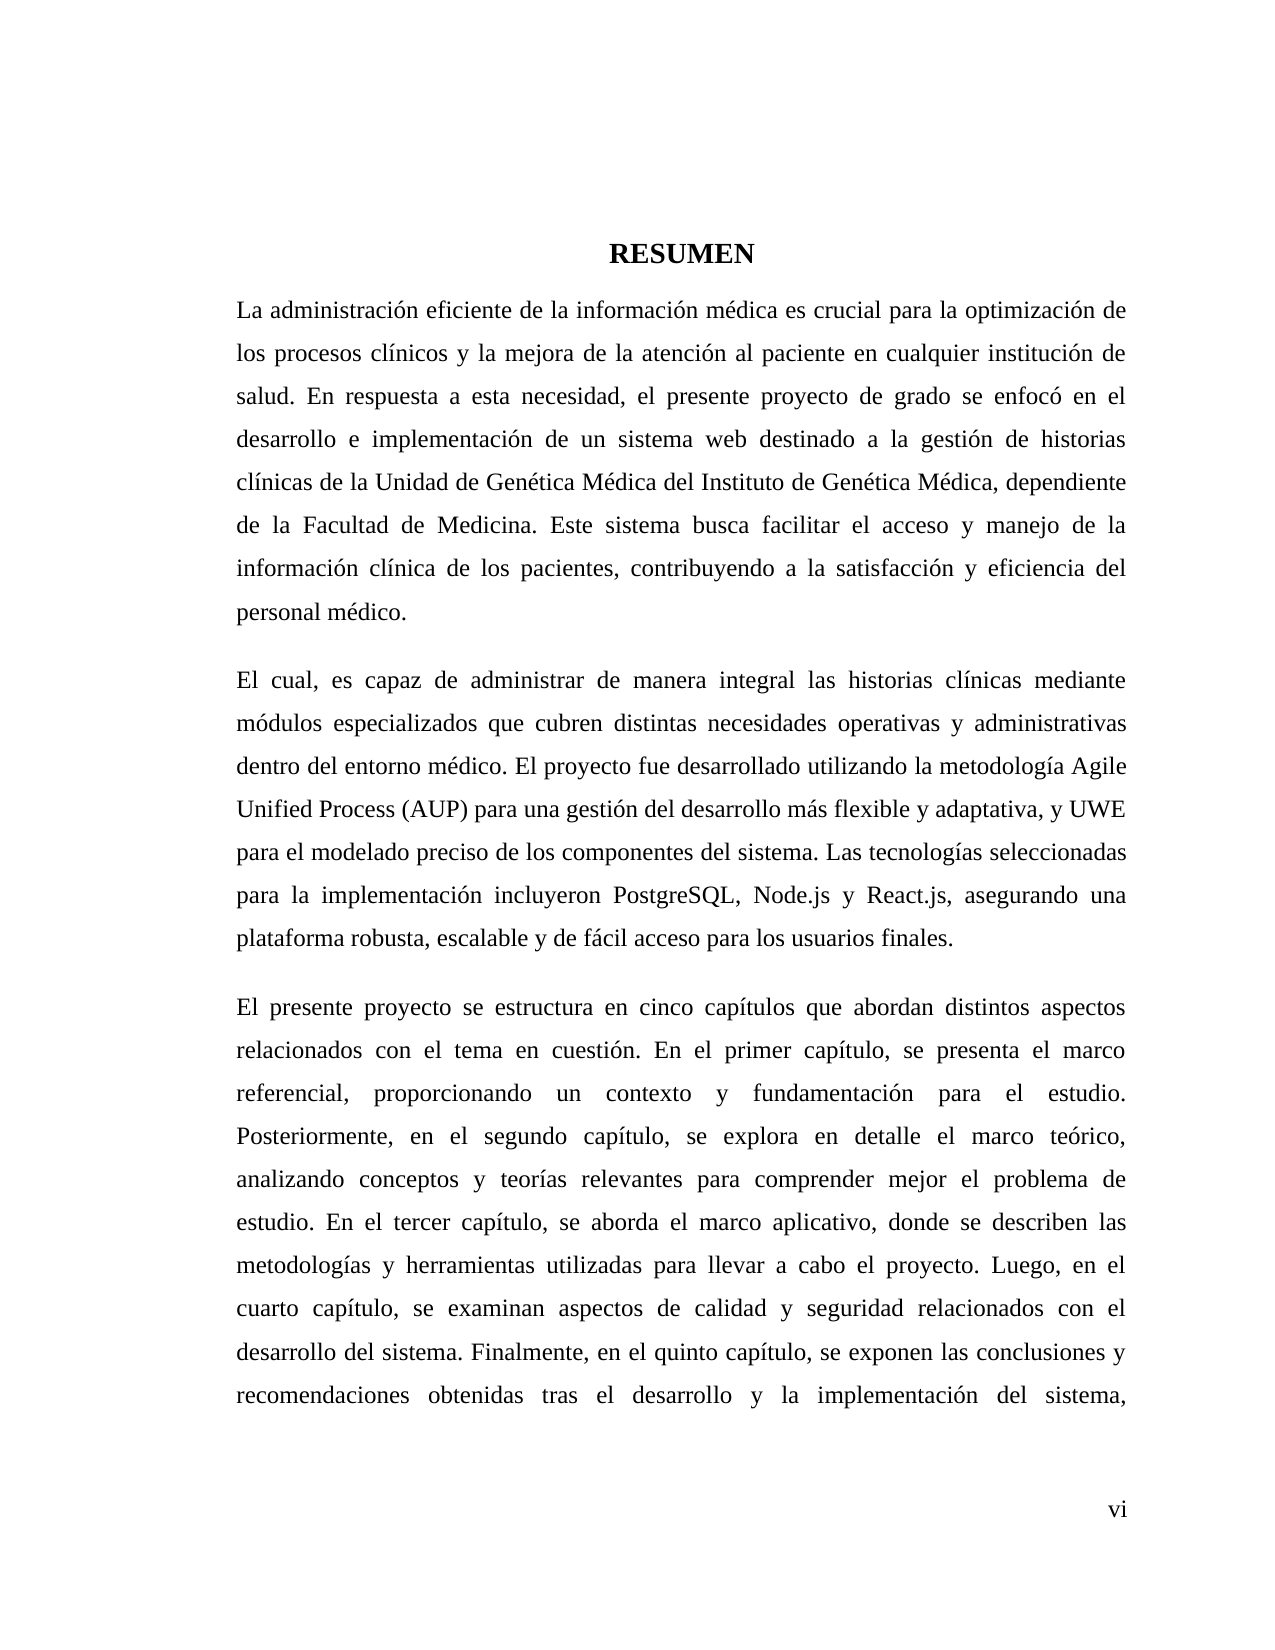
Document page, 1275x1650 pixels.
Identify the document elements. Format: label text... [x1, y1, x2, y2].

text La administración eficiente de la información médica es crucial para la optimización de los procesos clínicos y la mejora de la atención al paciente en cualquier institución de salud. En respuesta a esta necesidad, el presente proyecto de grado se enfocó en el desarrollo e implementación de un sistema web destinado a la gestión de historias clínicas de la Unidad de Genética Médica del Instituto de Genética Médica, dependiente de la Facultad de Medicina. Este sistema busca facilitar el acceso y manejo de la información clínica de los pacientes, contribuyendo a la satisfacción y eficiencia del personal médico. [236, 295, 1127, 625]
text El cual, es capaz de administrar de manera integral las historias clínicas mediante módulos especializados que cubren distintas necesidades operativas y administrativas dentro del entorno médico. El proyecto fue desarrollado utilizando la metodología Agile Unified Process (AUP) para una gestión del desarrollo más flexible y adaptativa, y UWE para el modelado preciso de los componentes del sistema. Las tecnologías seleccionadas para la implementación incluyeron PostgreSQL, Node.js y React.js, asegurando una plataforma robusta, escalable y de fácil acceso para los usuarios finales. [236, 665, 1127, 952]
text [236, 992, 1127, 1408]
text RESUMEN [236, 236, 1127, 270]
